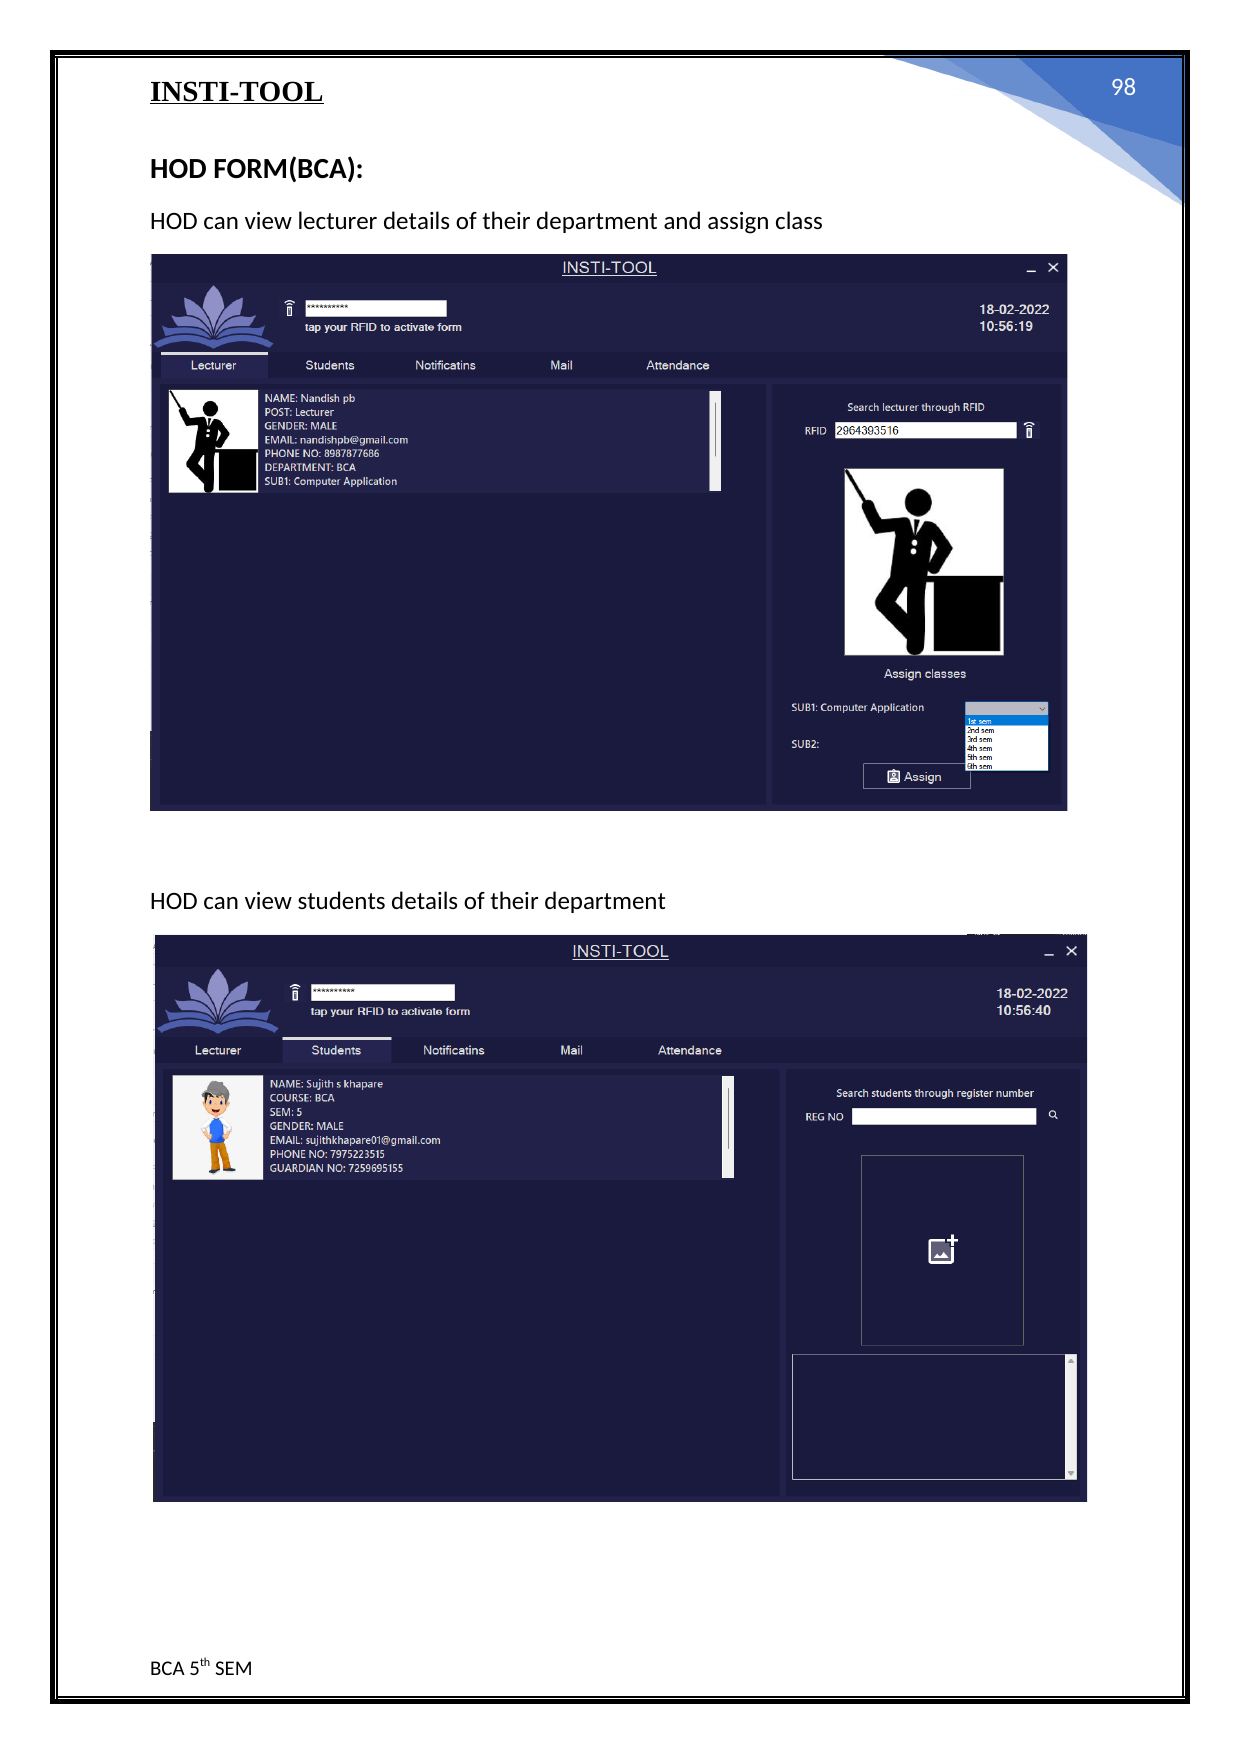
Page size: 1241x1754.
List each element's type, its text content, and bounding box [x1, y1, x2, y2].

text HOD FORM(BCA): [150, 150, 1090, 186]
text HOD can view lecturer details of their department and assign class [150, 205, 1090, 236]
picture [153, 934, 1088, 1502]
picture [878, 58, 1182, 209]
text HOD can view students details of their department [150, 885, 1090, 915]
picture [150, 254, 1068, 811]
